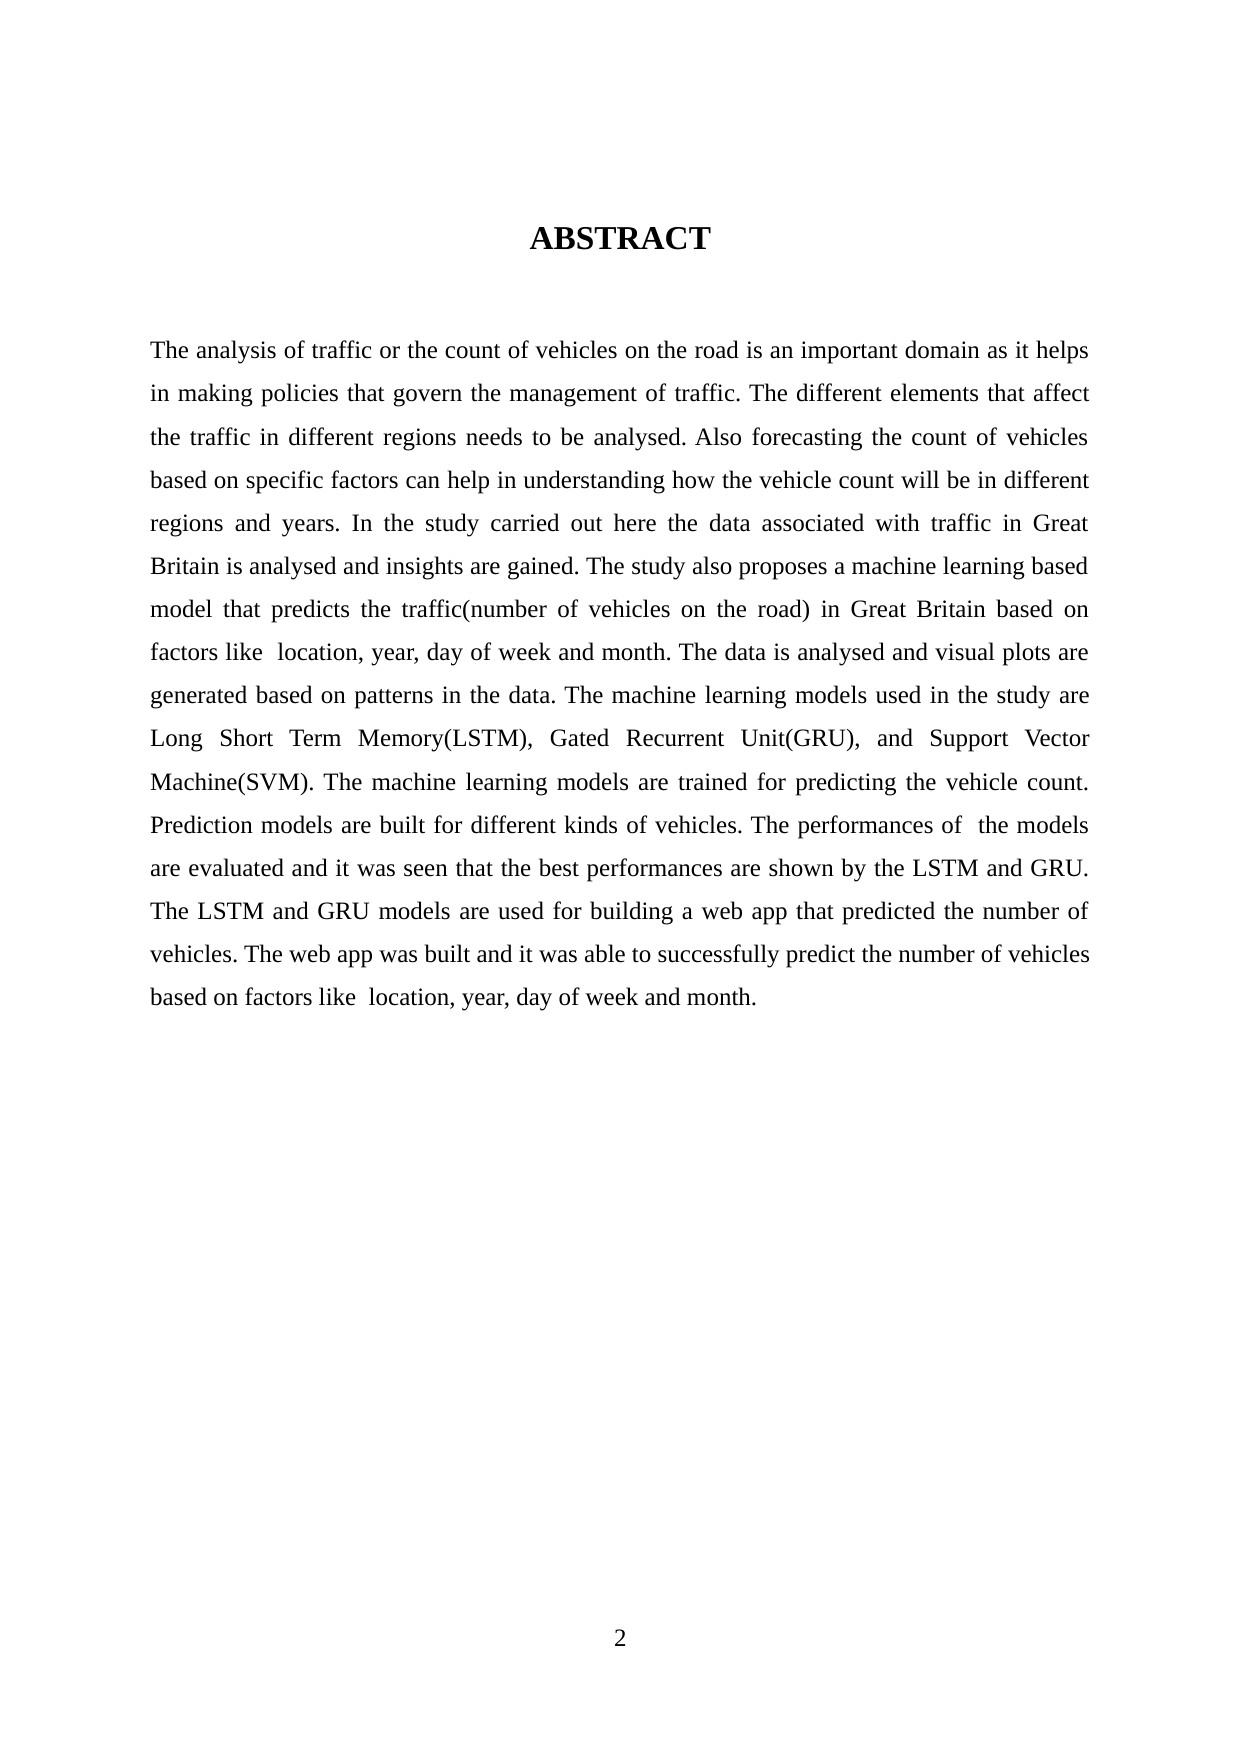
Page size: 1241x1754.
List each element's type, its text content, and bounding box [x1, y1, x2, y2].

subtitle ABSTRACT [150, 218, 1090, 256]
text The analysis of traffic or the count of vehicles on the road is an important domain as it helps in making policies that govern the management of traffic. The different elements that affect the traffic in different regions needs to be analysed. Also forecasting the count of vehicles based on specific factors can help in understanding how the vehicle count will be in different regions and years. In the study carried out here the data associated with traffic in Great Britain is analysed and insights are gained. The study also proposes a machine learning based model that predicts the traffic(number of vehicles on the road) in Great Britain based on factors like location, year, day of week and month. The data is analysed and visual plots are generated based on patterns in the data. The machine learning models used in the study are Long Short Term Memory(LSTM), Gated Recurrent Unit(GRU), and Support Vector Machine(SVM). The machine learning models are trained for predicting the vehicle count. Prediction models are built for different kinds of vehicles. The performances of the models are evaluated and it was seen that the best performances are shown by the LSTM and GRU. The LSTM and GRU models are used for building a web app that predicted the number of vehicles. The web app was built and it was able to successfully predict the number of vehicles based on factors like location, year, day of week and month. [150, 335, 1090, 1011]
